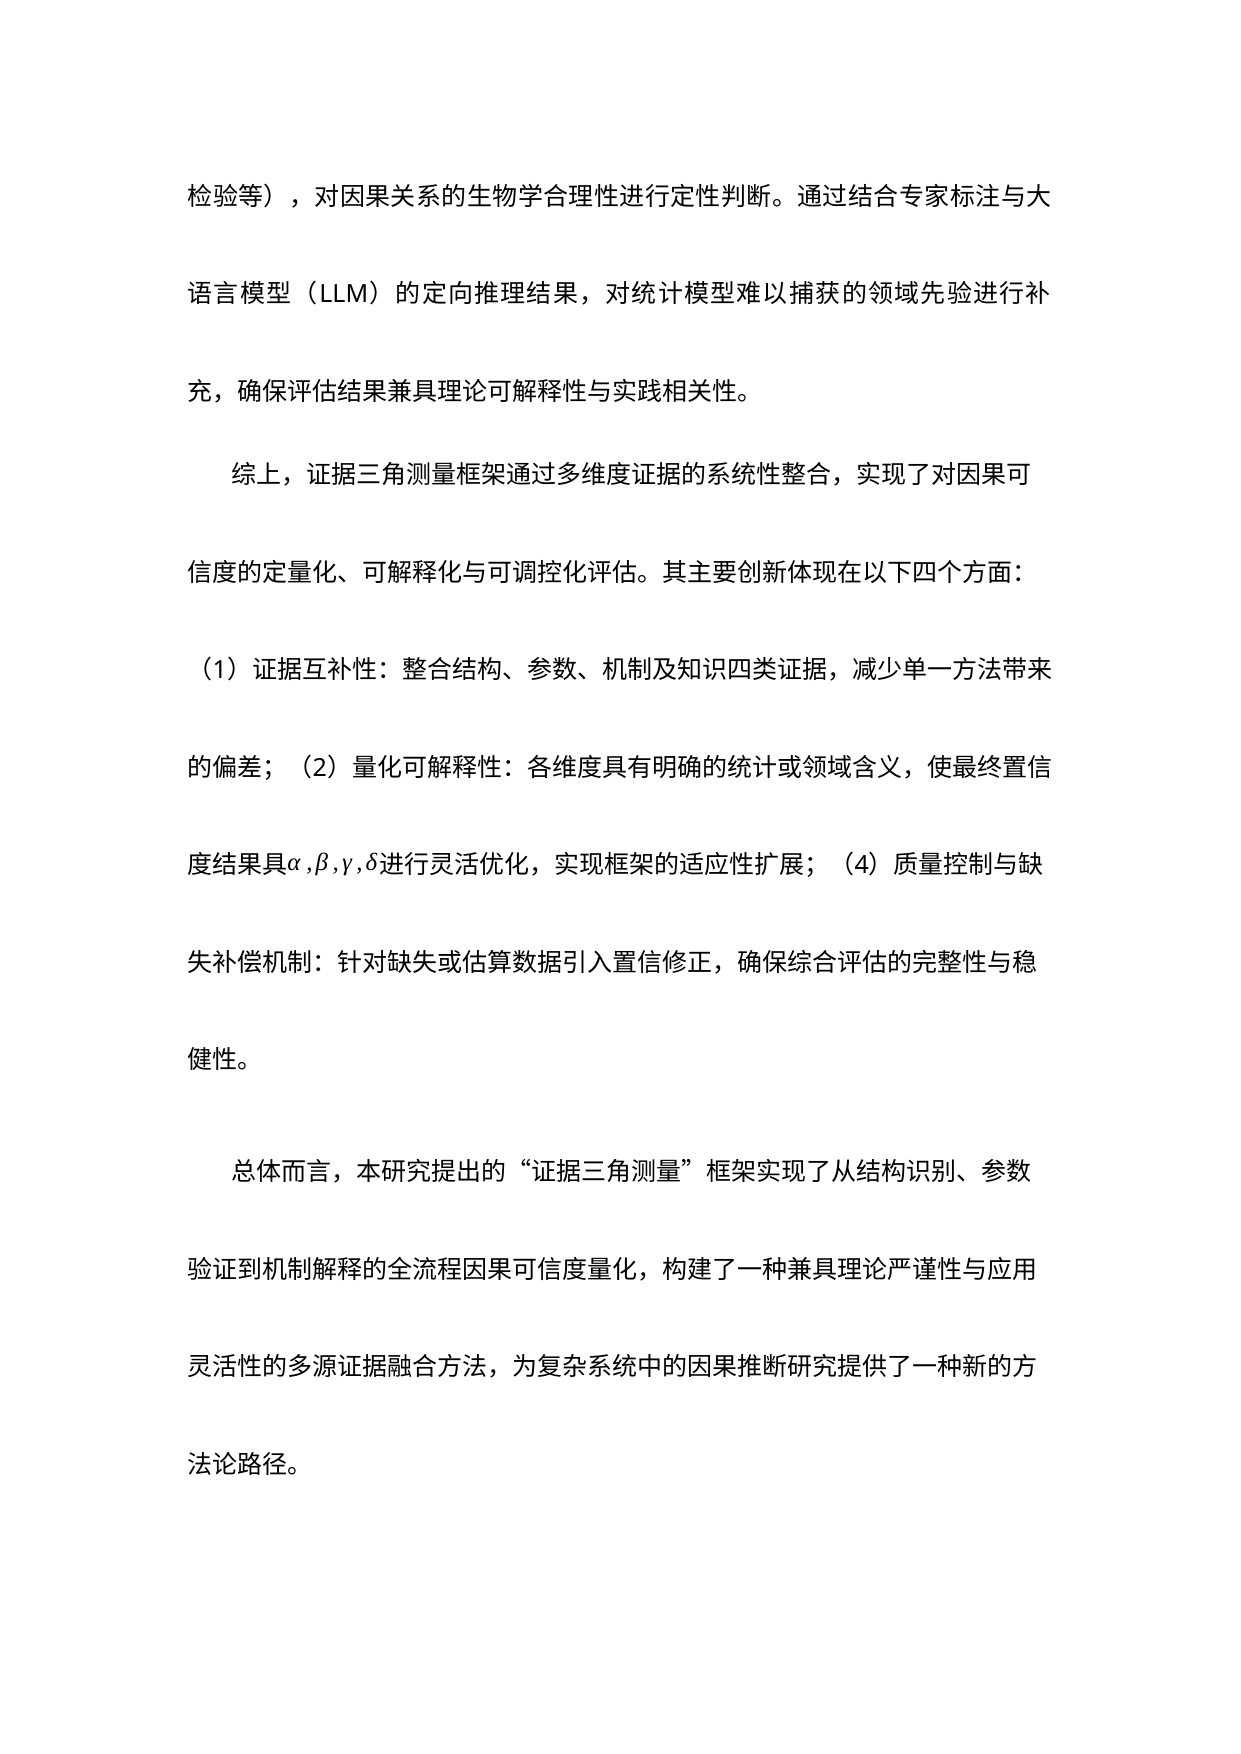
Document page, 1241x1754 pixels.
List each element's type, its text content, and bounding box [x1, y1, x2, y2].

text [187, 162, 1053, 422]
text 总体而言，本研究提出的“证据三角测量”框架实现了从结构识别、参数验证到机制解释的全流程因果可信度量化，构建了一种兼具理论严谨性与应用灵活性的多源证据融合方法，为复杂系统中的因果推断研究提供了一种新的方法论路径。 [187, 1137, 1053, 1495]
text 综上，证据三角测量框架通过多维度证据的系统性整合，实现了对因果可信度的定量化、可解释化与可调控化评估。其主要创新体现在以下四个方面：（1）证据互补性：整合结构、参数、机制及知识四类证据，减少单一方法带来的偏差；（2）量化可解释性：各维度具有明确的统计或领域含义，使最终置信度结果具进行灵活优化，实现框架的适应性扩展；（4）质量控制与缺失补偿机制：针对缺失或估算数据引入置信修正，确保综合评估的完整性与稳健性。 [187, 440, 1053, 1090]
